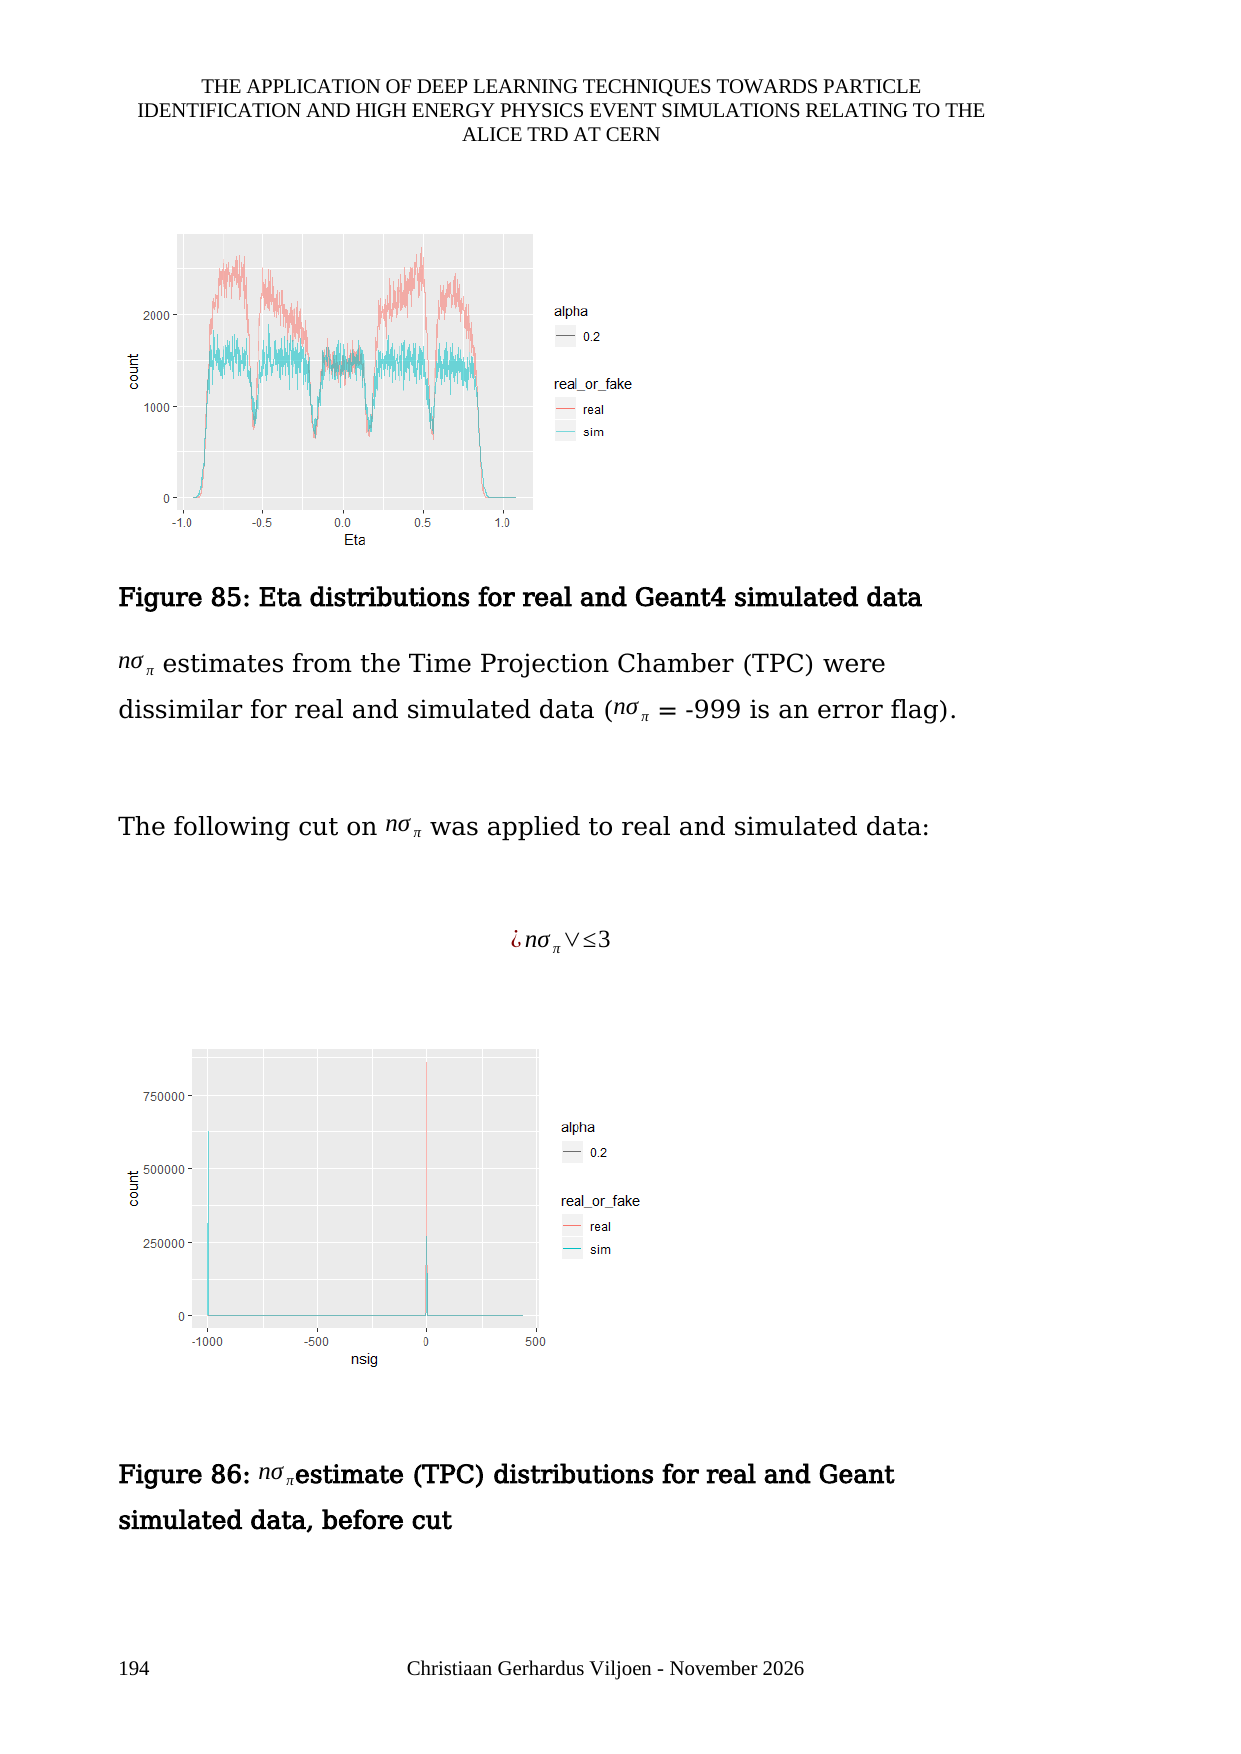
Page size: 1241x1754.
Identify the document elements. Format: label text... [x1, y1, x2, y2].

picture [118, 1042, 653, 1373]
text estimates from the Time Projection Chamber (TPC) were dissimilar for real and simulated data ( = -999 is an error flag). [118, 647, 1004, 724]
picture [118, 227, 646, 554]
text The following cut on was applied to real and simulated data: [118, 809, 1004, 841]
